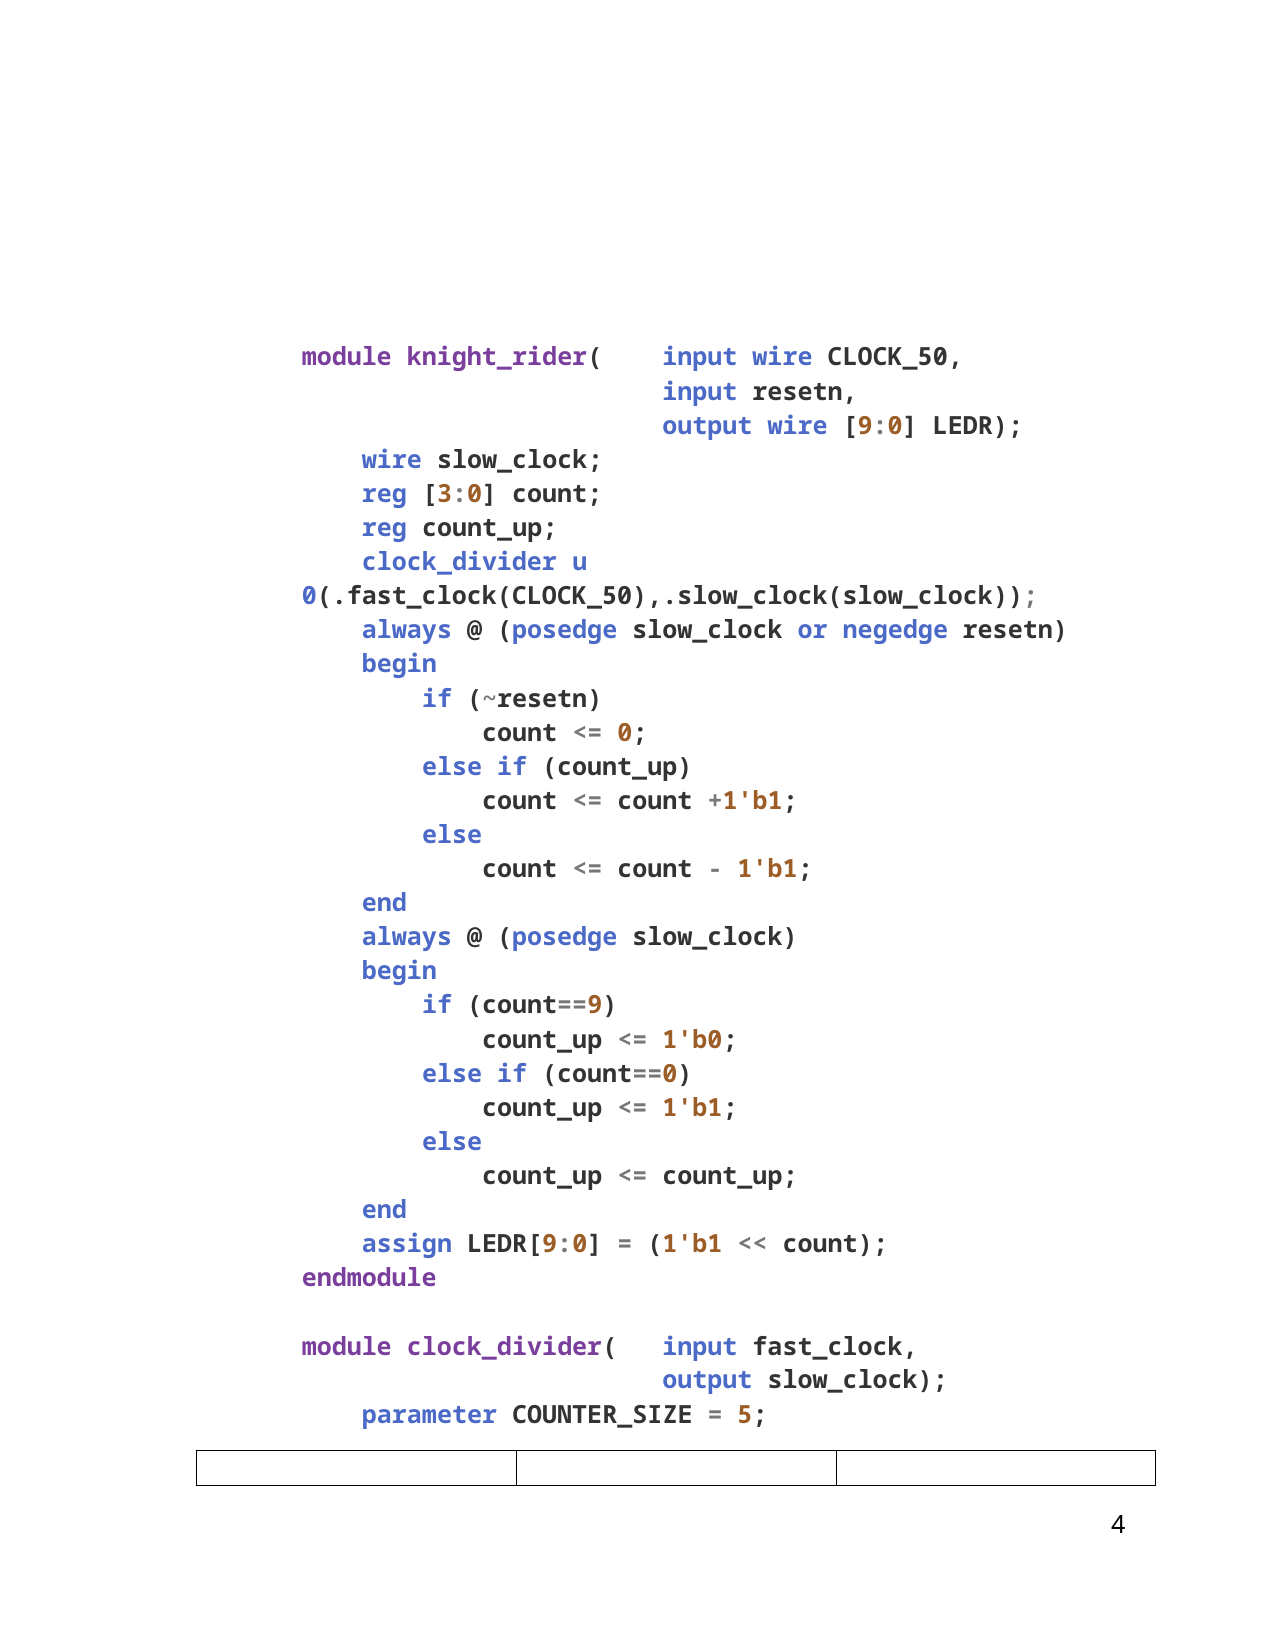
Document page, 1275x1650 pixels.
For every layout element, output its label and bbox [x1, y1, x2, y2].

table_header [517, 1451, 836, 1485]
table_header [837, 1451, 1155, 1485]
table_header [197, 1451, 516, 1485]
